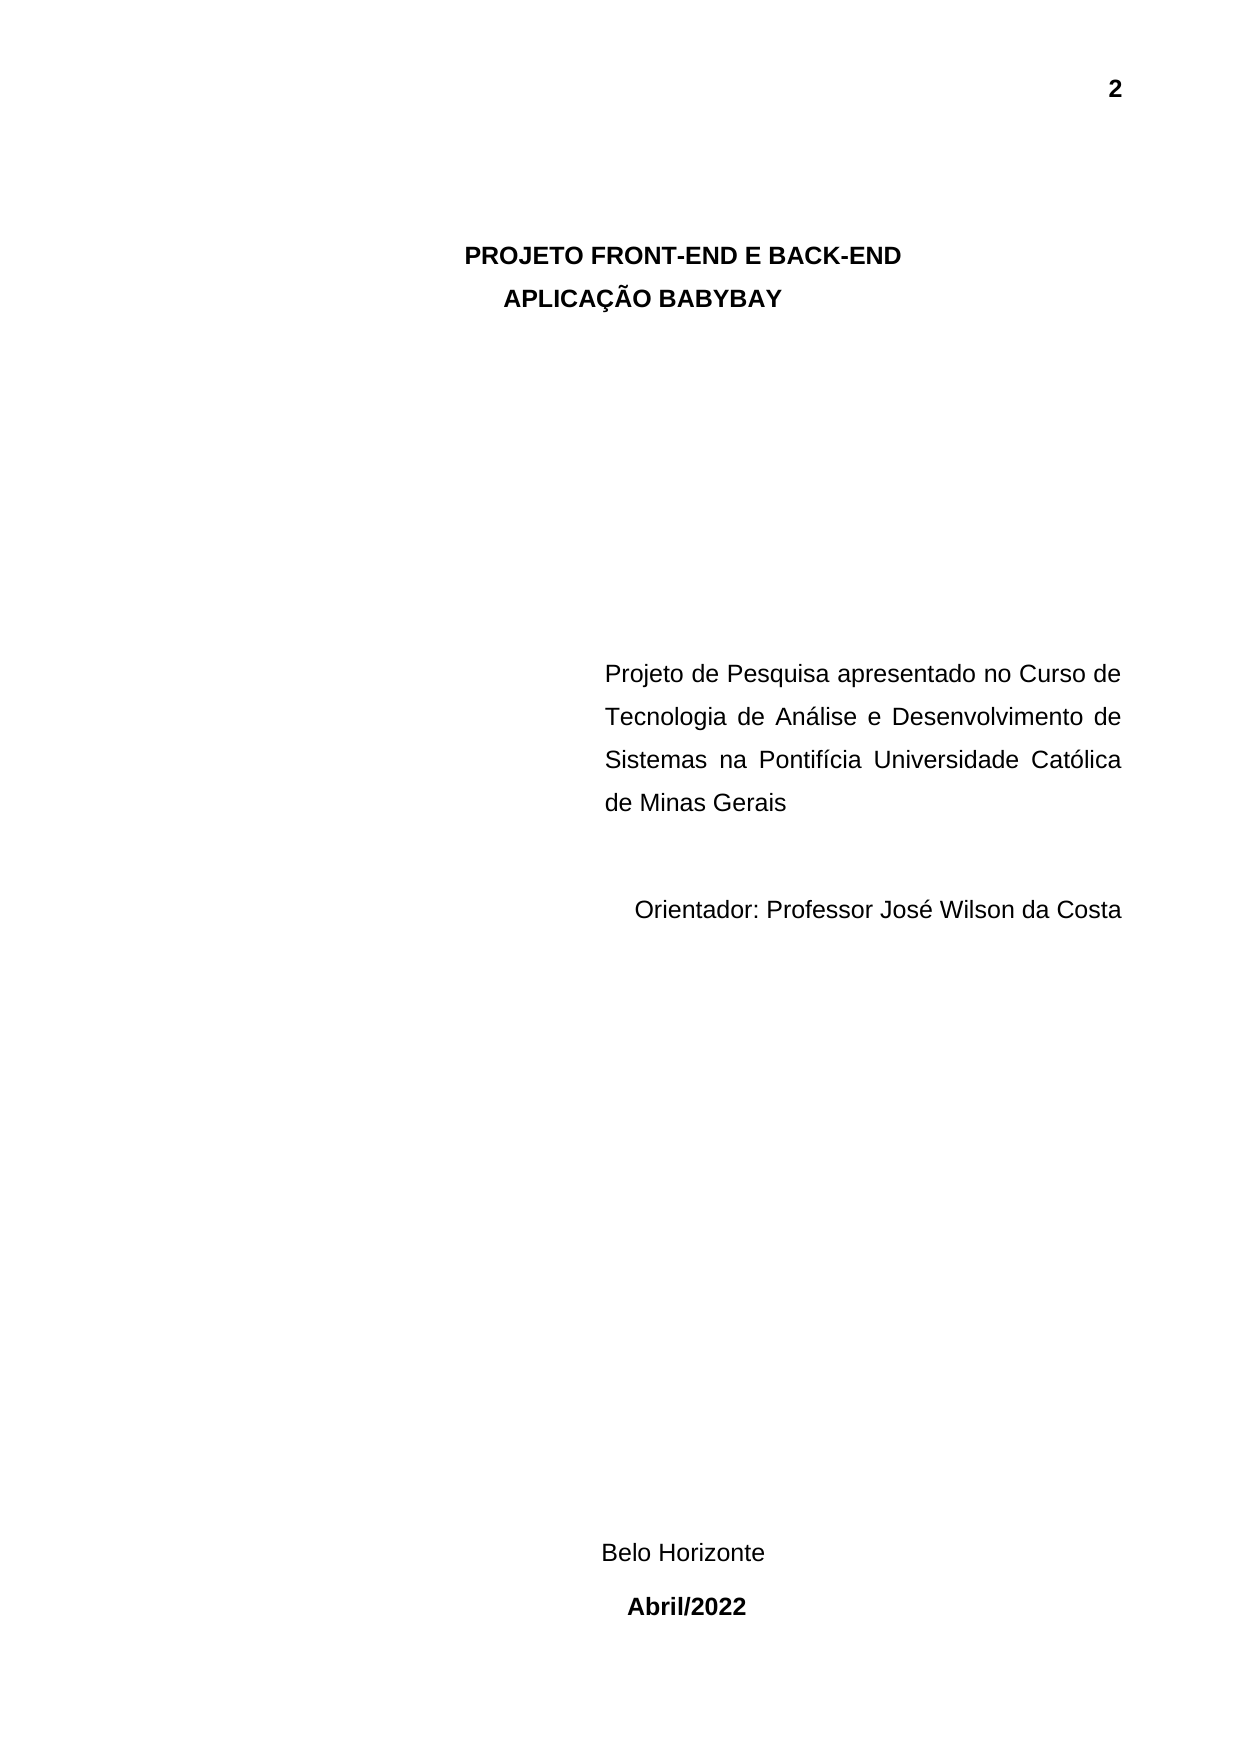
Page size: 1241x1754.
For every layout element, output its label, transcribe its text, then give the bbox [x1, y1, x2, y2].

text Belo Horizonte [177, 1538, 1122, 1567]
text Orientador: Professor José Wilson da Costa [177, 896, 1122, 924]
text Abril/2022 [177, 1592, 1122, 1620]
text Projeto de Pesquisa apresentado no Curso de Tecnologia de Análise e Desenvolvimento de Sistemas na Pontifícia Universidade Católica de Minas Gerais [604, 659, 1122, 817]
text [177, 241, 1122, 313]
